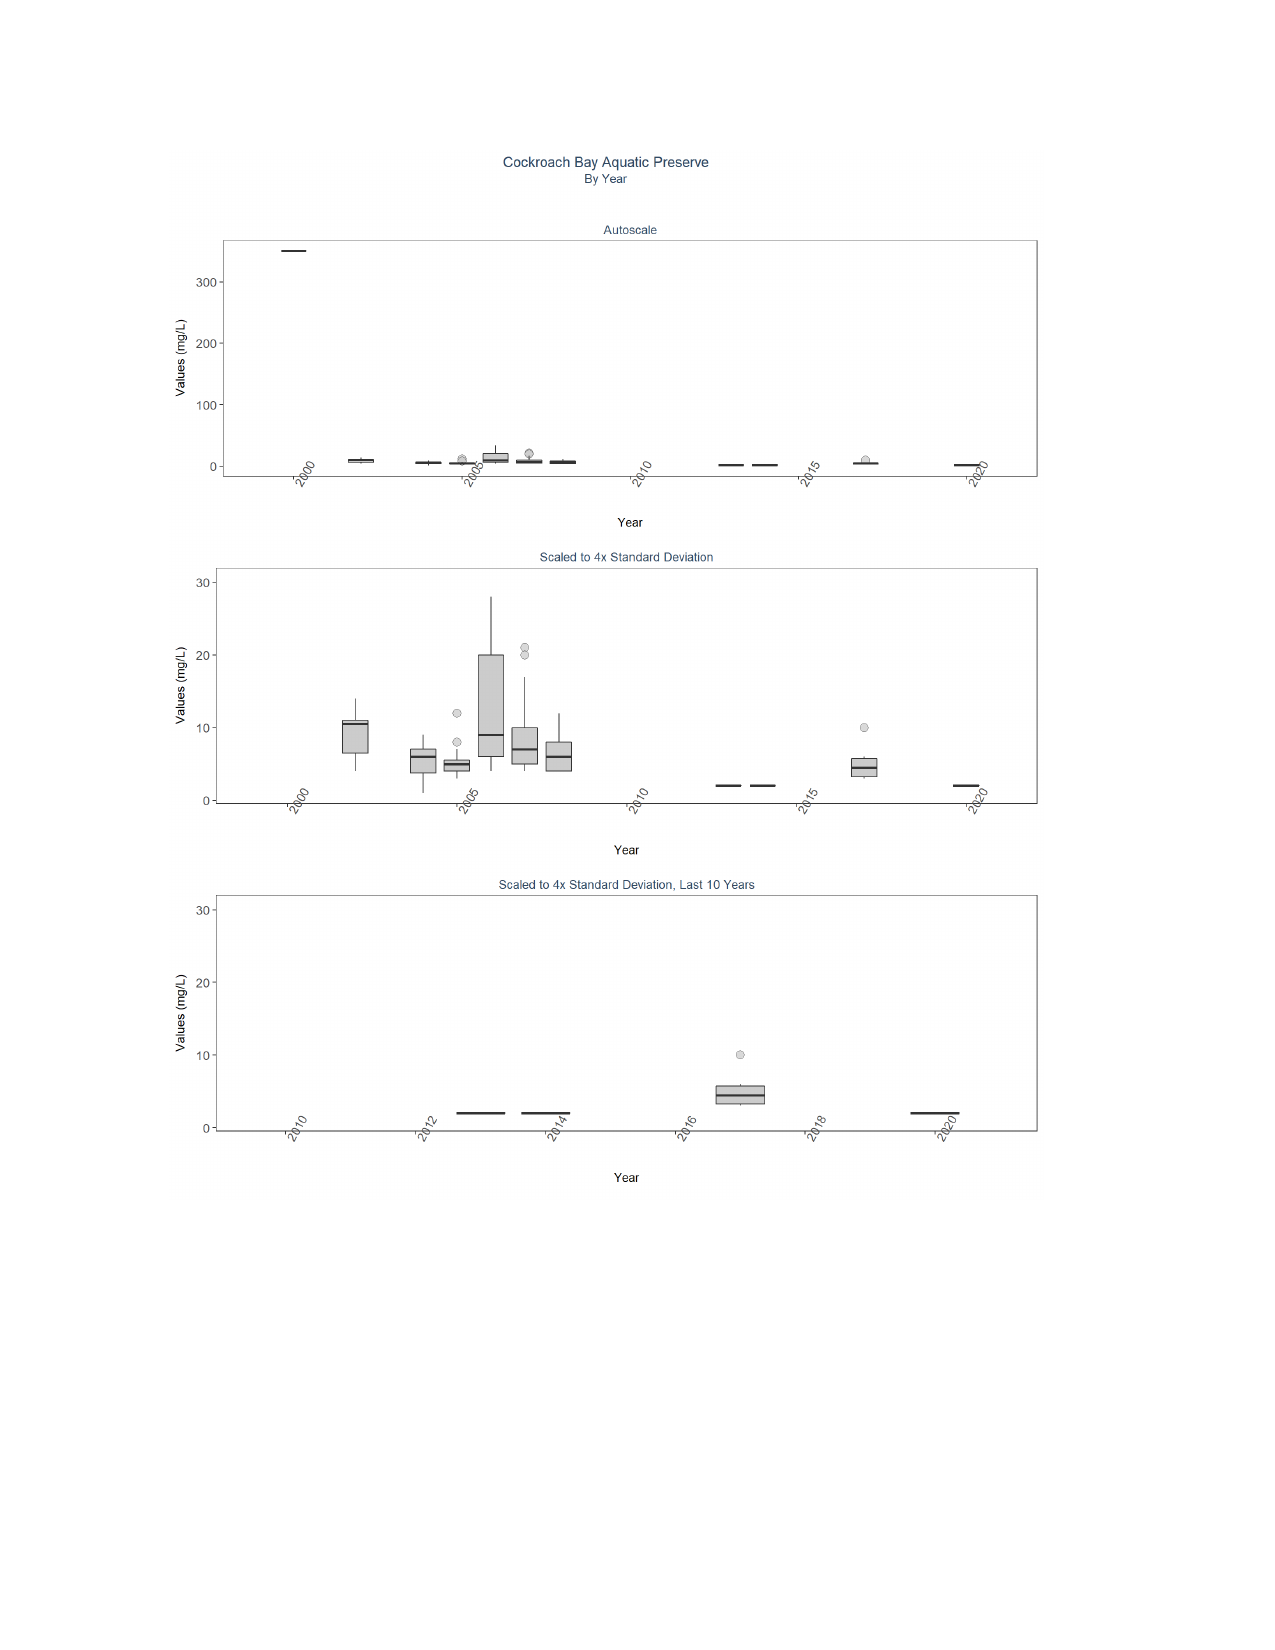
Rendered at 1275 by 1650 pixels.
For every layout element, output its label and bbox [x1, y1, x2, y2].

picture [168, 150, 1044, 1200]
